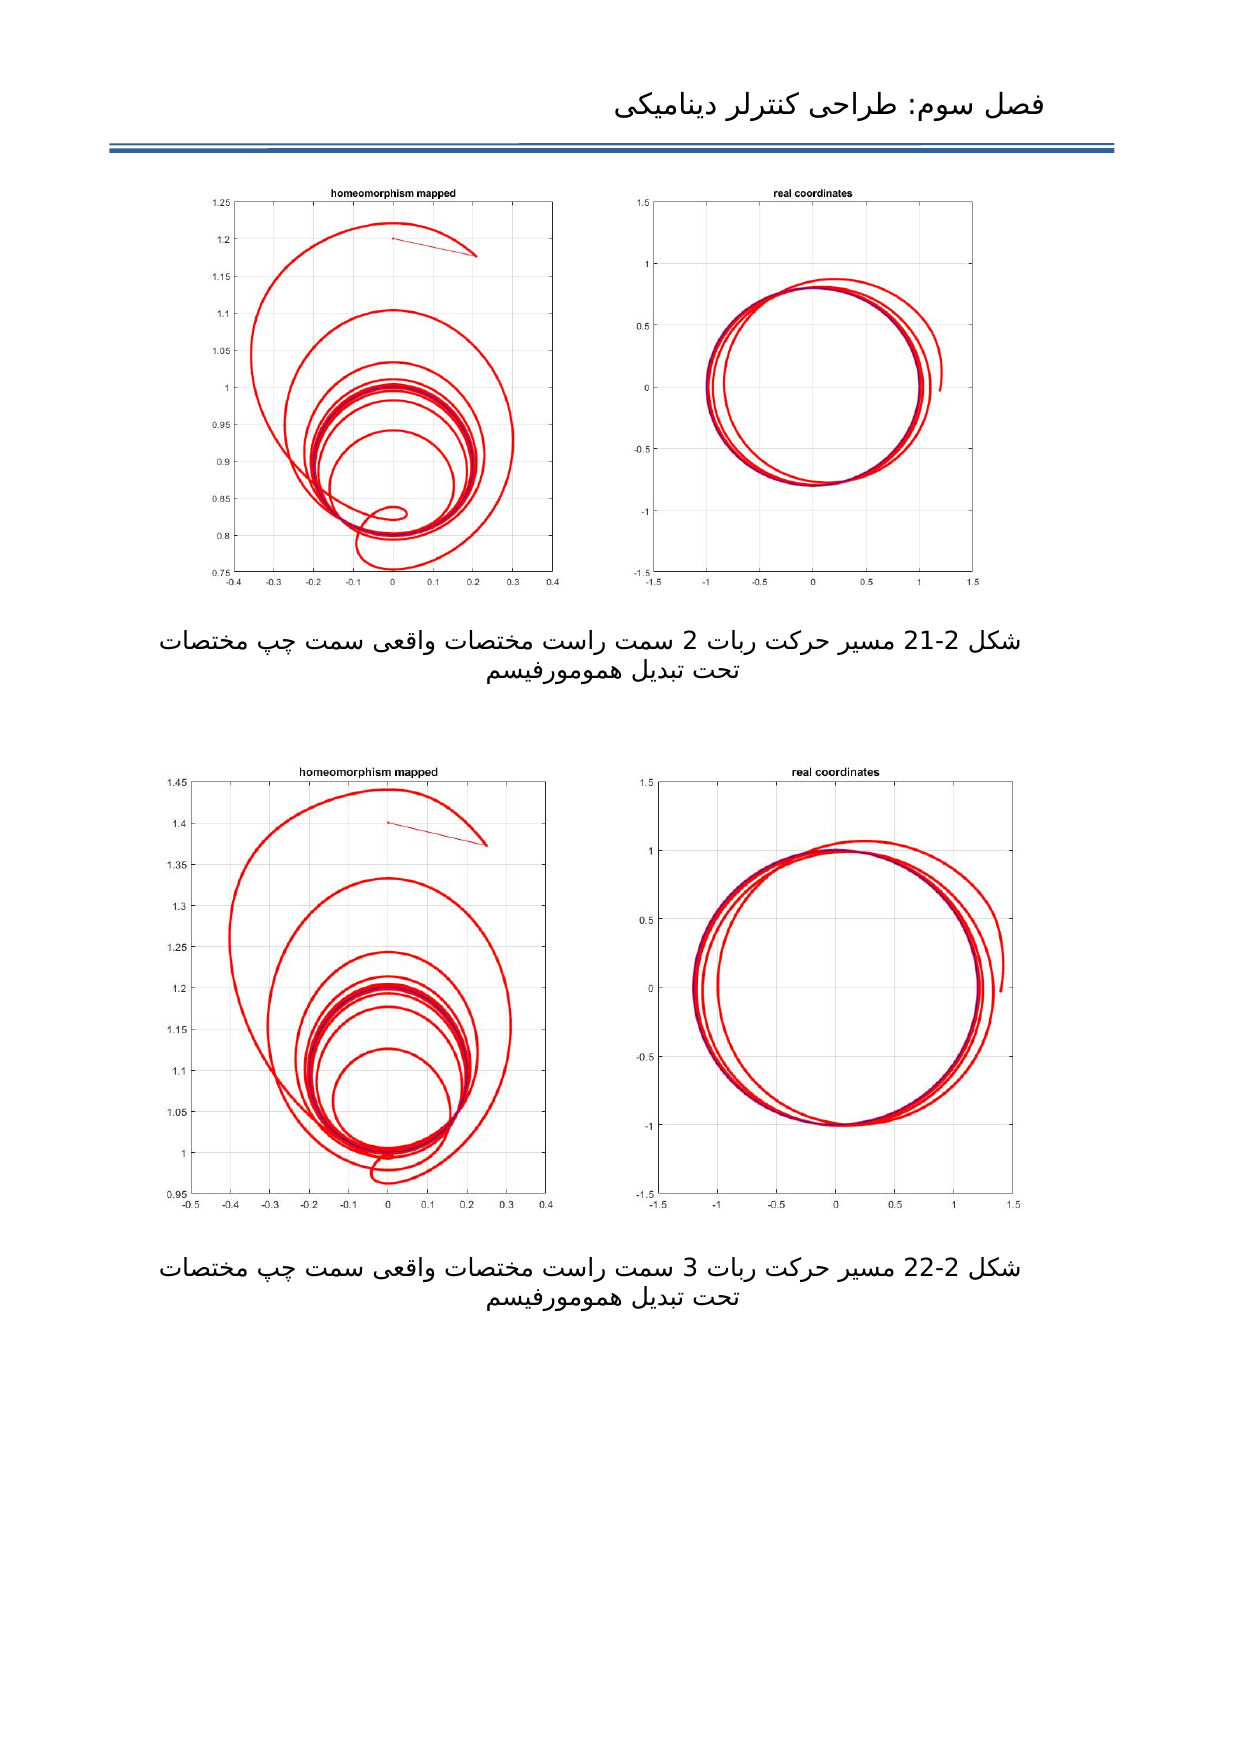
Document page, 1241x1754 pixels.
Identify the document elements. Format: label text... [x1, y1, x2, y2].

picture [193, 167, 987, 622]
picture [153, 744, 1027, 1249]
